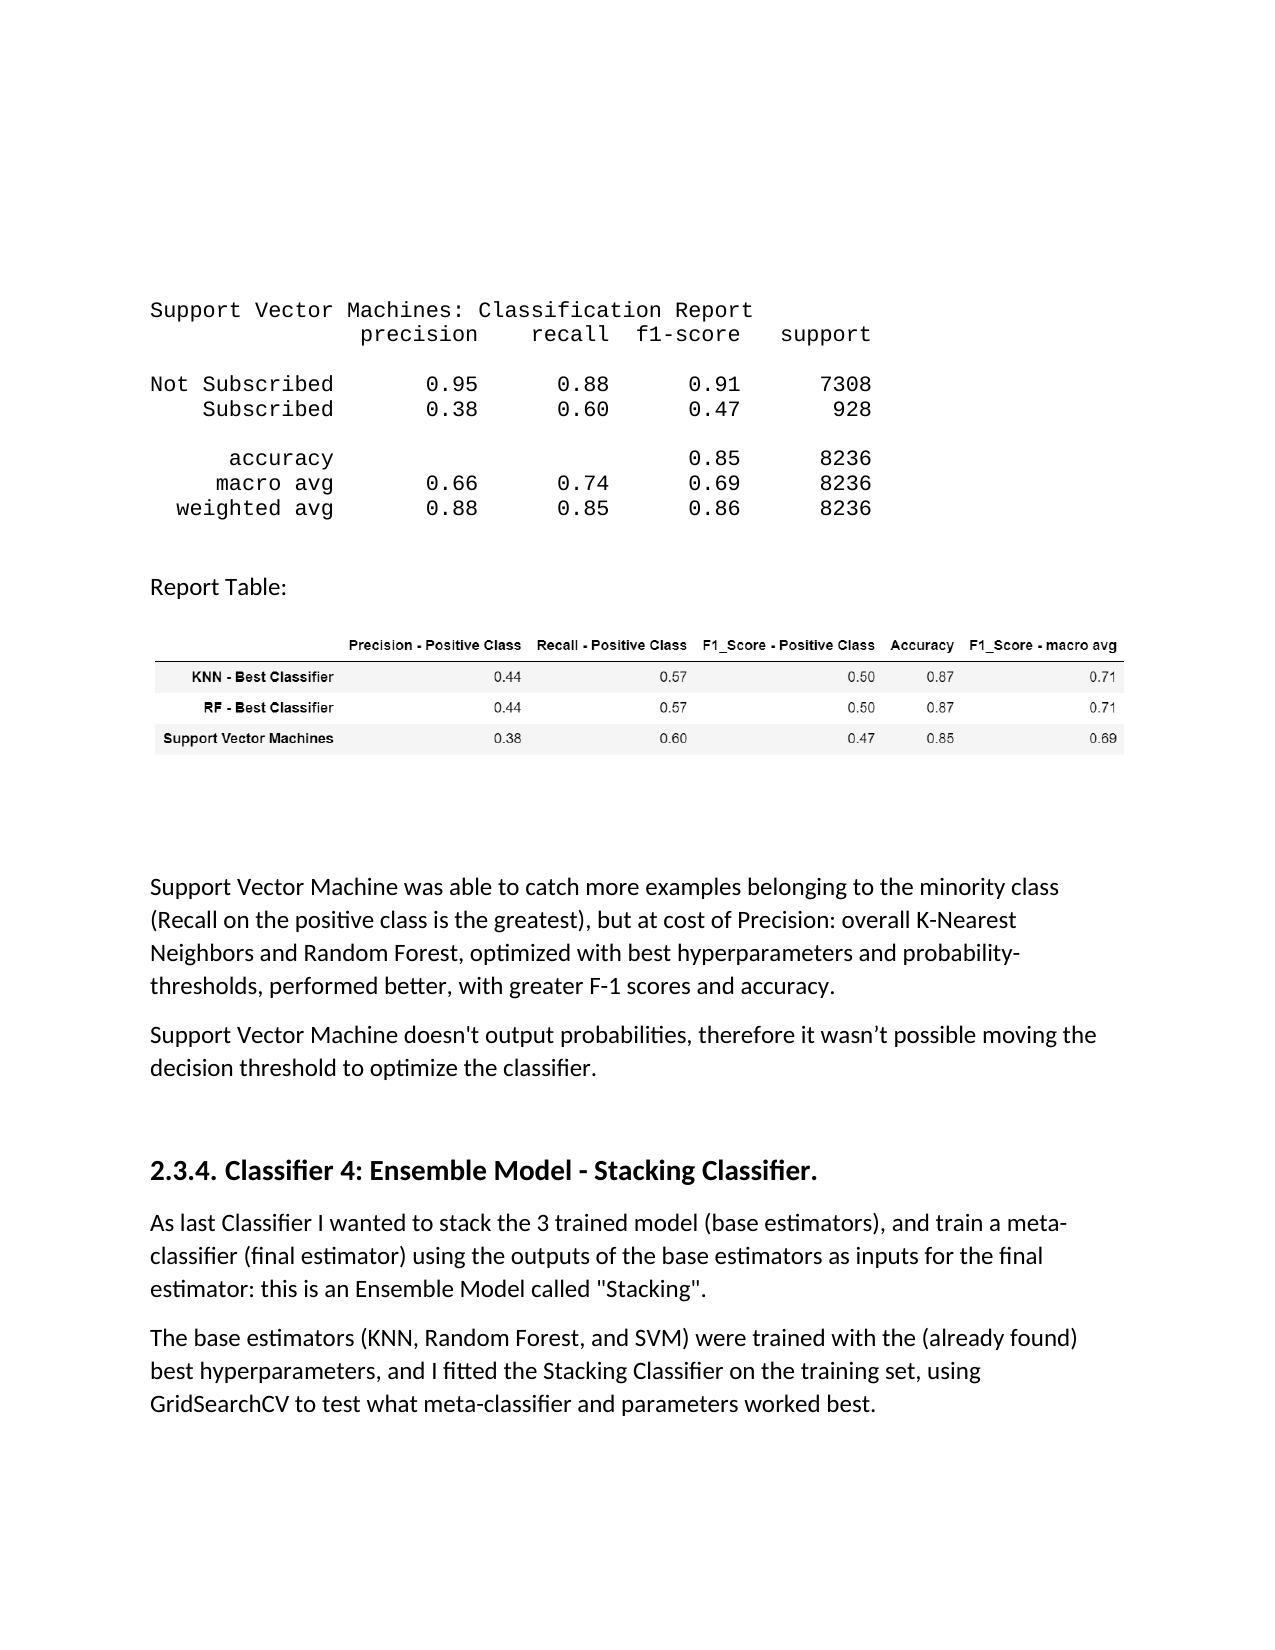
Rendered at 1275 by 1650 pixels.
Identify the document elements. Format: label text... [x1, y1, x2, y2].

text precision recall f1-score support [150, 323, 1125, 348]
list Classifier 4: Ensemble Model - Stacking Classifier. [150, 1152, 1125, 1187]
text Support Vector Machine doesn't output probabilities, therefore it wasn’t possible moving the decision threshold to optimize the classifier. [150, 1020, 1125, 1083]
text The base estimators (KNN, Random Forest, and SVM) were trained with the (already found) best hyperparameters, and I fitted the Stacking Classifier on the training set, using GridSearchCV to test what meta-classifier and parameters worked best. [150, 1322, 1125, 1419]
text Not Subscribed 0.95 0.88 0.91 7308 [150, 373, 1125, 398]
text Subscribed 0.38 0.60 0.47 928 [150, 398, 1125, 423]
text accuracy 0.85 8236 [150, 447, 1125, 472]
text Report Table: [150, 571, 1125, 602]
text Support Vector Machines: Classification Report [150, 299, 1125, 323]
text As last Classifier I wanted to stack the 3 trained model (base estimators), and train a meta-classifier (final estimator) using the outputs of the base estimators as inputs for the final estimator: this is an Ensemble Model called "Stacking". [150, 1207, 1125, 1303]
text macro avg 0.66 0.74 0.69 8236 [150, 472, 1125, 497]
text weighted avg 0.88 0.85 0.86 8236 [150, 497, 1125, 522]
text Support Vector Machine was able to catch more examples belonging to the minority class (Recall on the positive class is the greatest), but at cost of Precision: overall K-Nearest Neighbors and Random Forest, optimized with best hyperparameters and probability-thresholds, performed better, with greater F-1 scores and accuracy. [150, 871, 1125, 1001]
picture [150, 629, 1125, 758]
